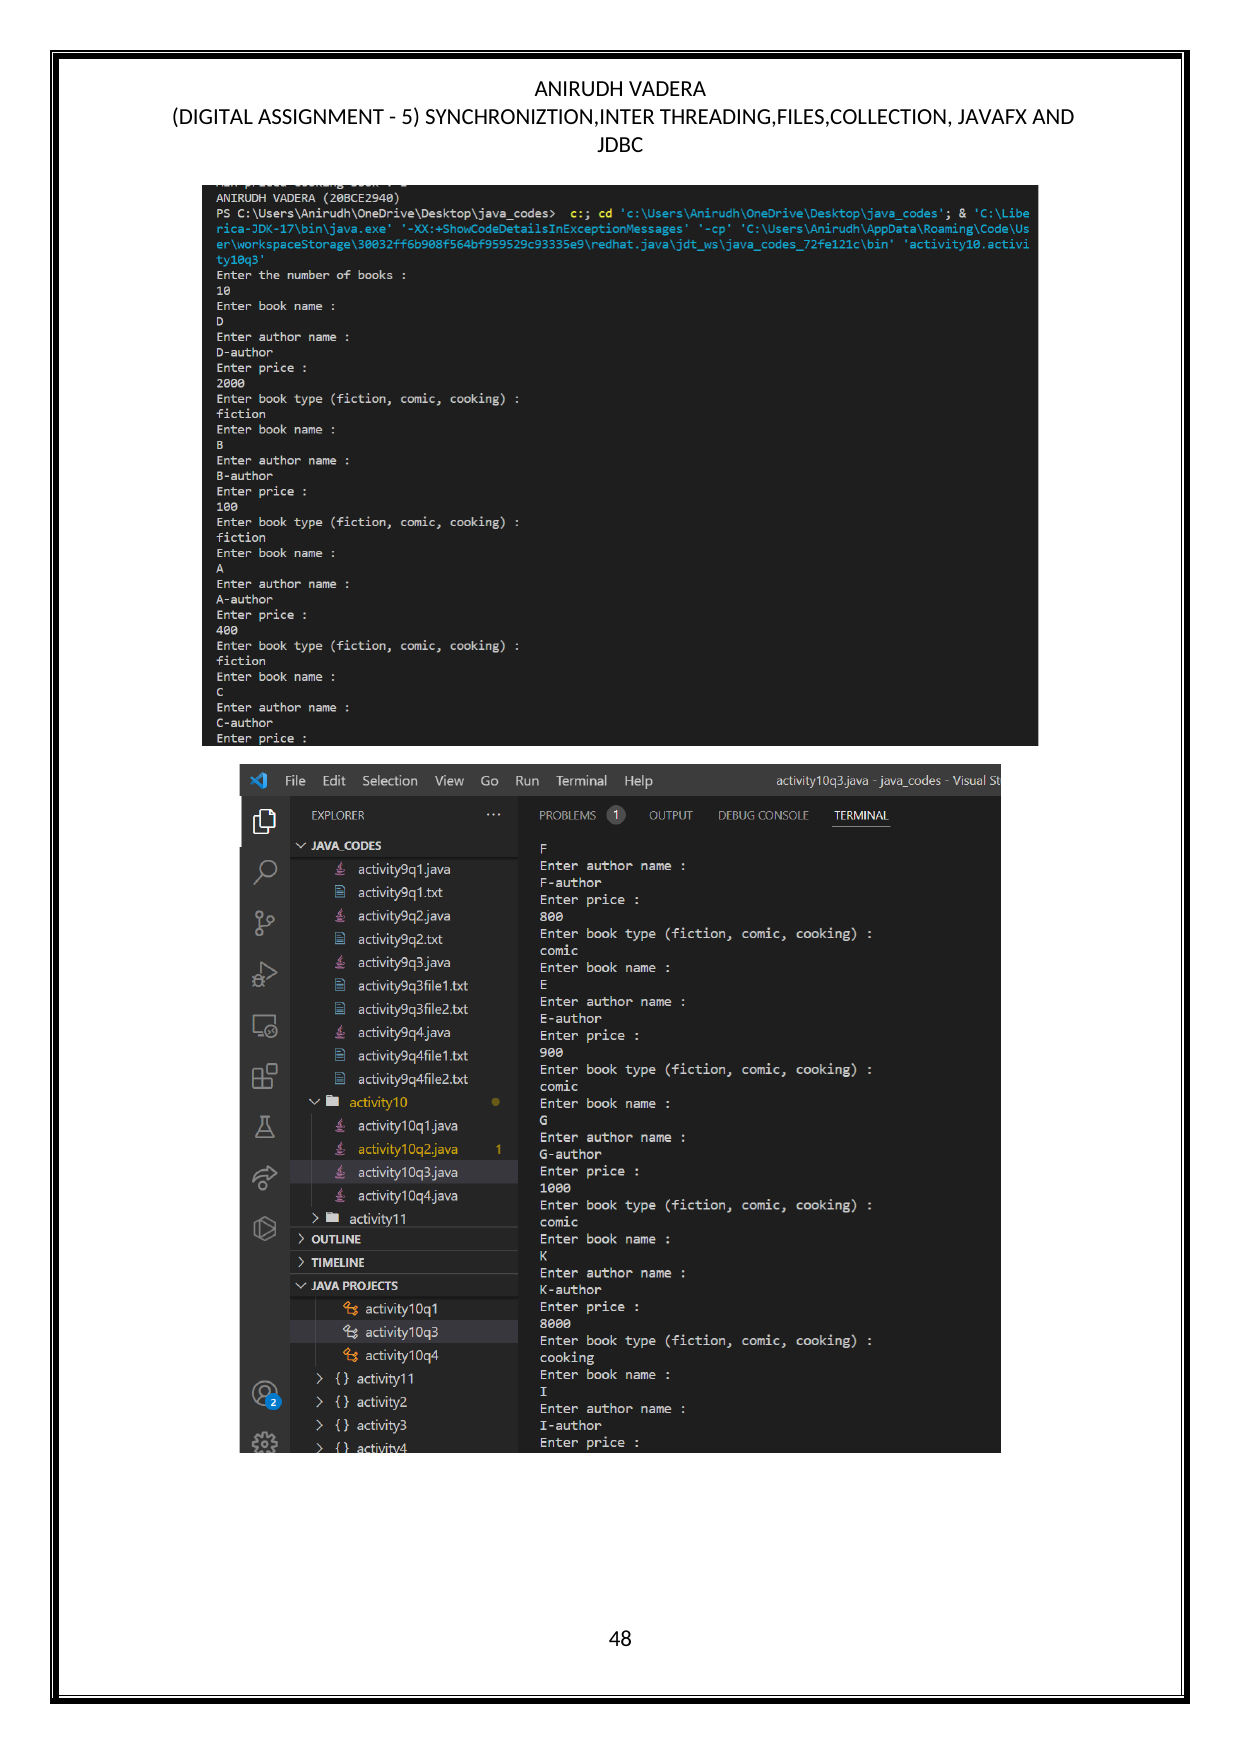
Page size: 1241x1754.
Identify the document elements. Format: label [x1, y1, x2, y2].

picture [202, 185, 1039, 746]
picture [239, 764, 1001, 1453]
